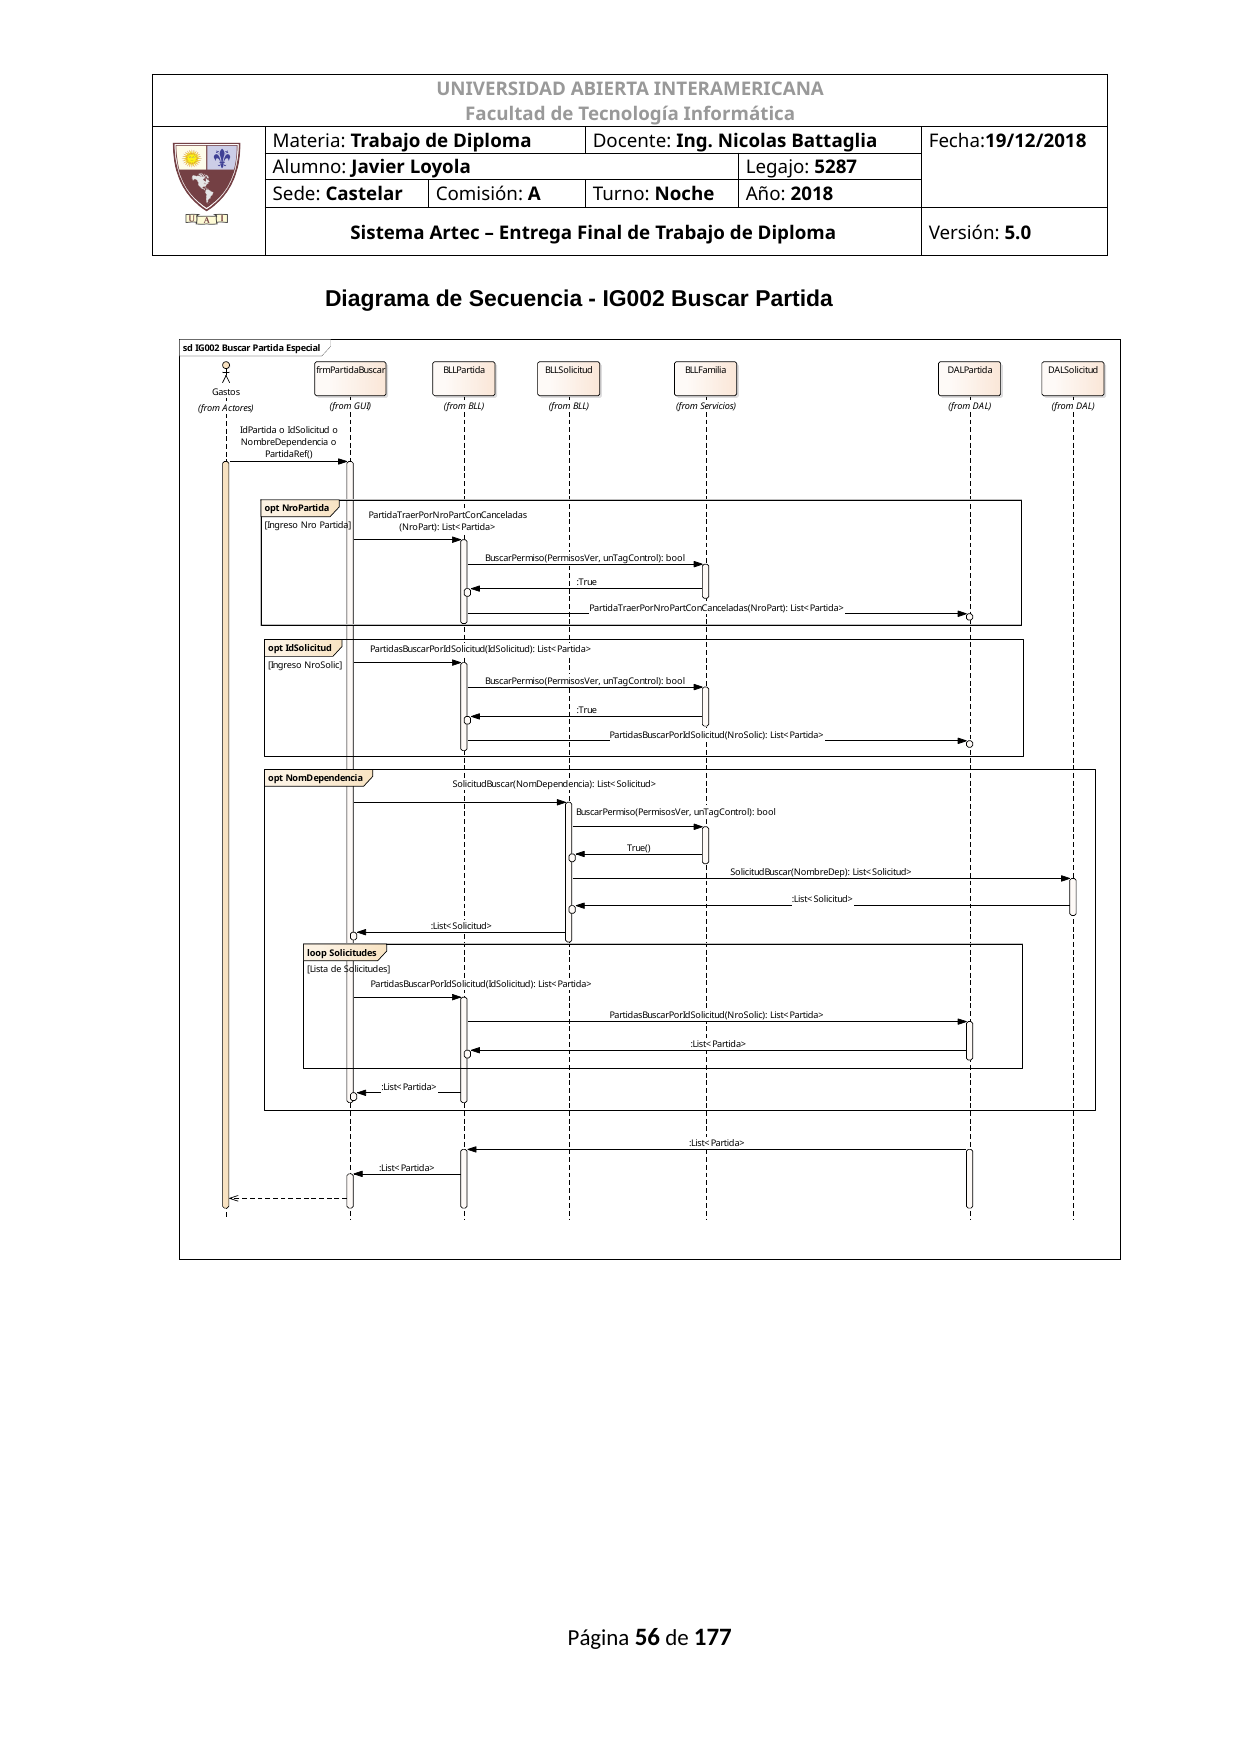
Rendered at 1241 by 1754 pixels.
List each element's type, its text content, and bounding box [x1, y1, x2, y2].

picture [157, 136, 257, 228]
text Diagrama de Secuencia - IG002 Buscar Partida [251, 284, 1122, 311]
